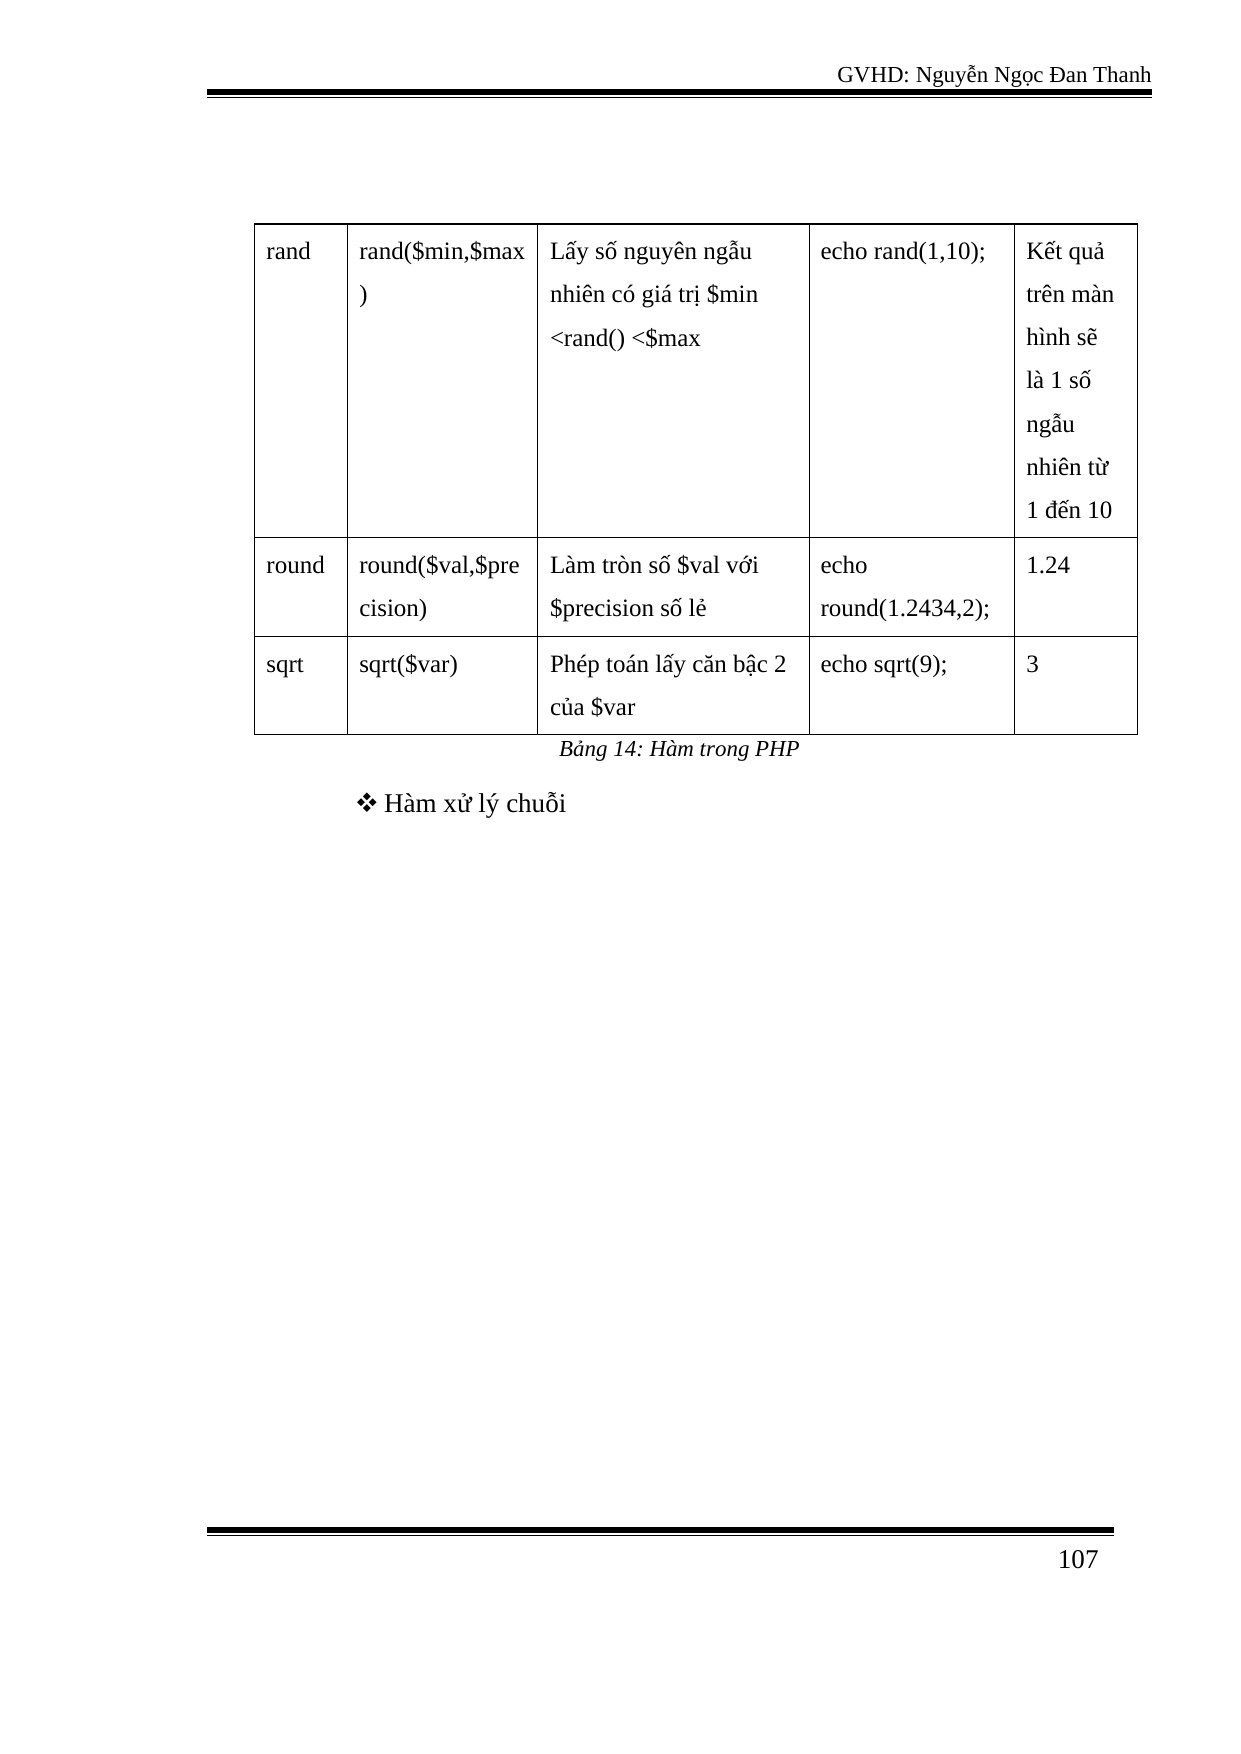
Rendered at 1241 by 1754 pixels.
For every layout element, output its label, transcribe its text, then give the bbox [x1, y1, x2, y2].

table_cell echo round(1.2434,2); [810, 538, 1014, 636]
table_cell Phép toán lấy căn bậc 2 của $var [538, 637, 809, 734]
table_cell Làm tròn số $val với $precision số lẻ [538, 538, 809, 636]
list Hàm xử lý chuỗi [354, 787, 1152, 818]
table_cell rand($min,$max ) [348, 225, 537, 537]
table_cell rand [255, 225, 347, 537]
table_cell Lấy số nguyên ngẫu nhiên có giá trị $min <rand() <$max [538, 225, 809, 537]
table_cell echo rand(1,10); [810, 225, 1014, 537]
table_cell round($val,$pre cision) [348, 538, 537, 636]
table_cell 3 [1015, 637, 1137, 734]
table_cell sqrt($var) [348, 637, 537, 734]
table_cell Kết quả trên màn hình sẽ là 1 số ngẫu nhiên từ 1 đến 10 [1015, 225, 1137, 537]
table_cell round [255, 538, 347, 636]
table_cell echo sqrt(9); [810, 637, 1014, 734]
table_cell 1.24 [1015, 538, 1137, 636]
table_cell sqrt [255, 637, 347, 734]
